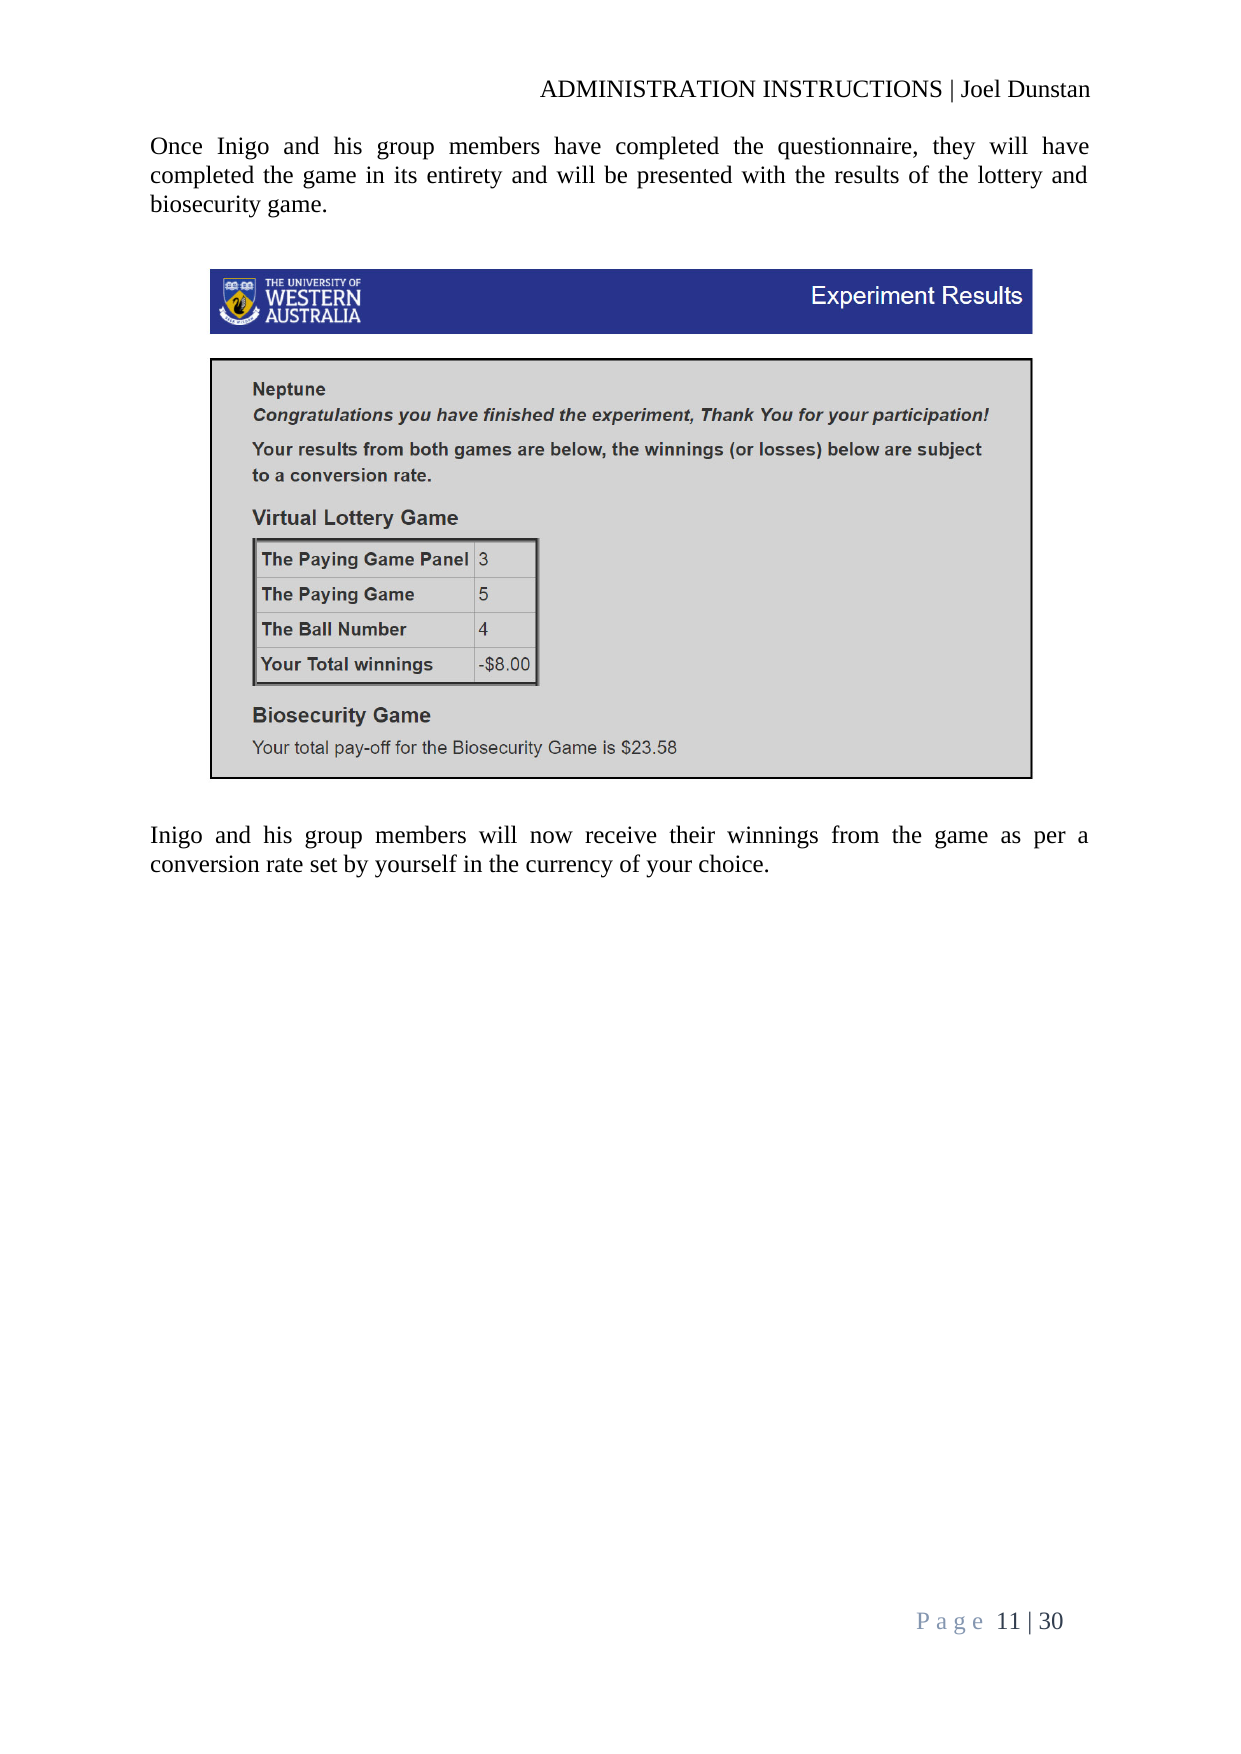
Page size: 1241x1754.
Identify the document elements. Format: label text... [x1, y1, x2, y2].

text Once Inigo and his group members have completed the questionnaire, they will have completed the game in its entirety and will be presented with the results of the lottery and biosecurity game. [150, 131, 1090, 217]
text Inigo and his group members will now receive their winnings from the game as per a conversion rate set by yourself in the currency of your choice. [150, 820, 1090, 878]
picture [150, 234, 1091, 804]
